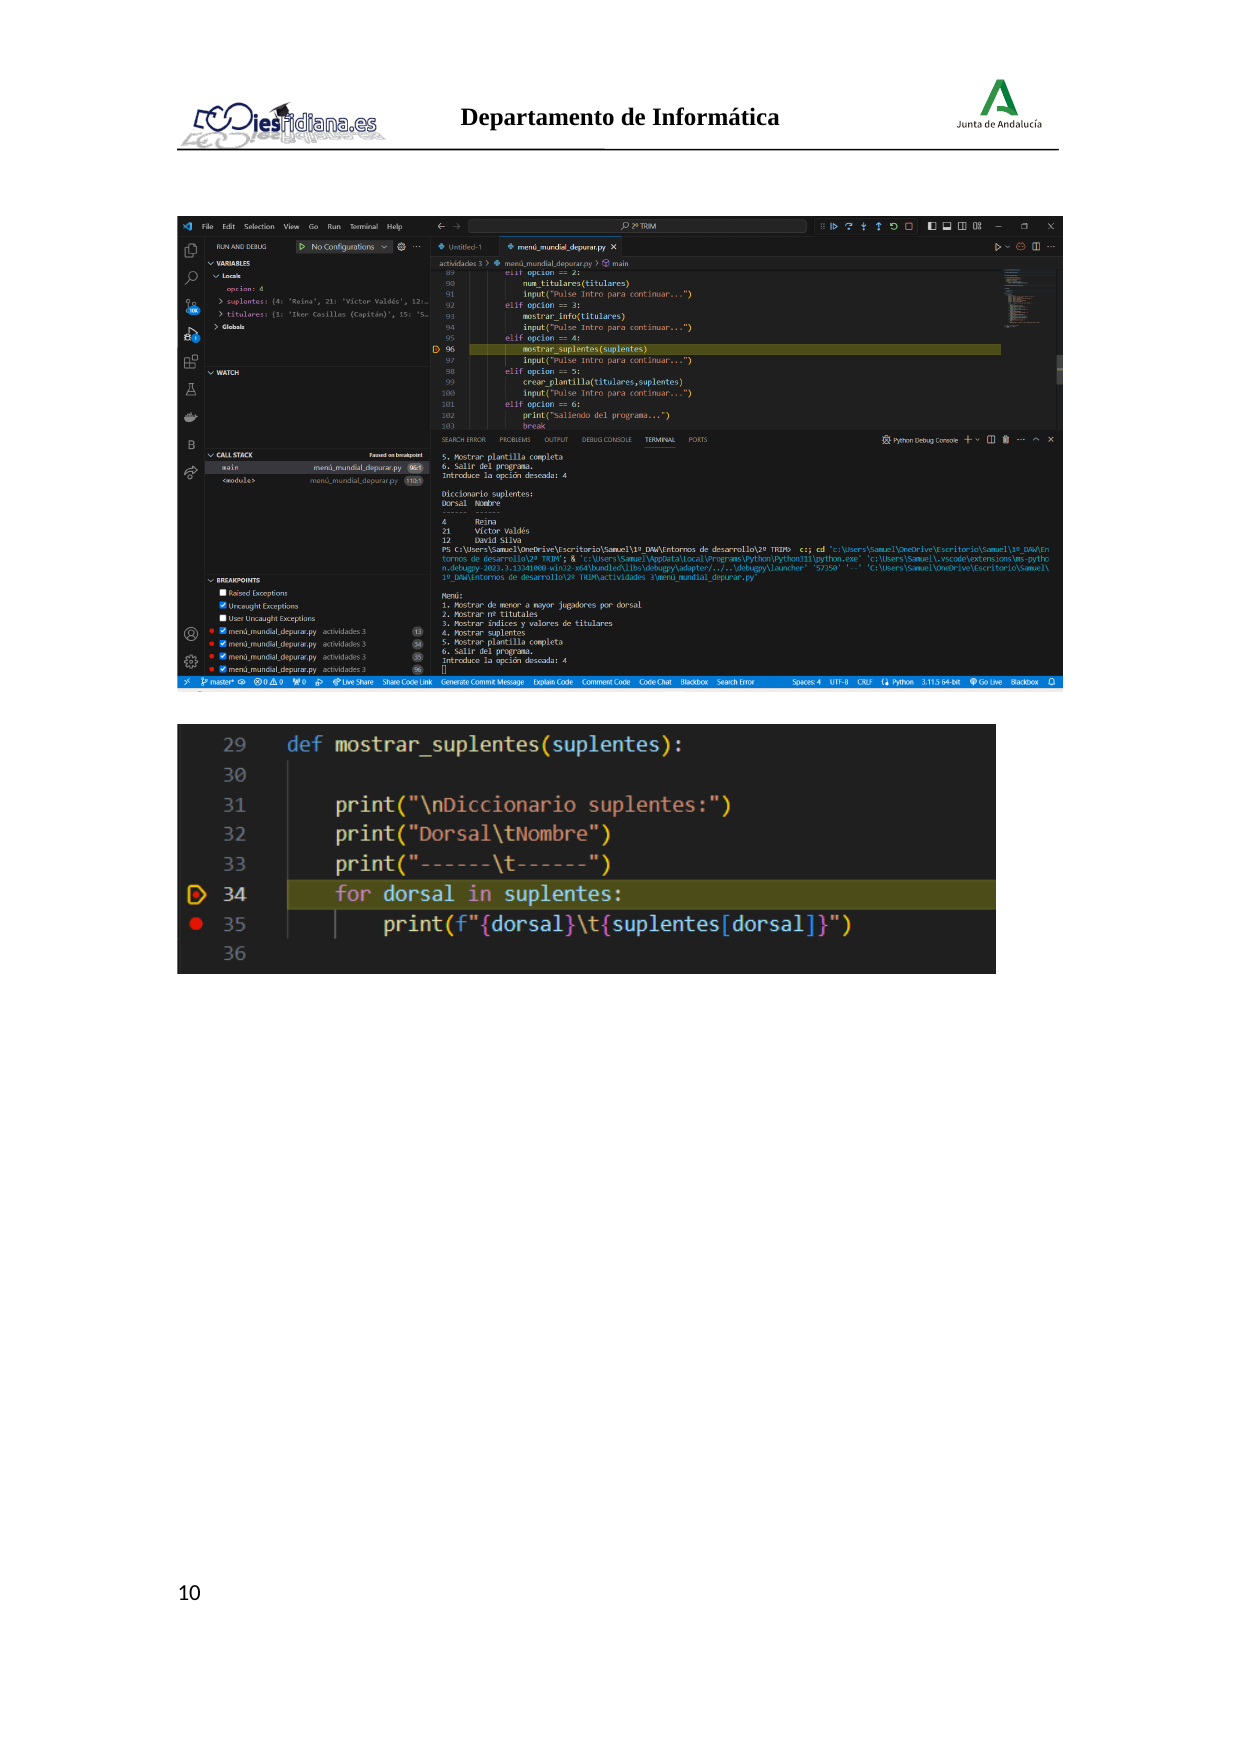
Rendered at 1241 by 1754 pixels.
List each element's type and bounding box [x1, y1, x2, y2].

picture [177, 102, 393, 148]
picture [938, 58, 1060, 150]
picture [177, 216, 1063, 692]
picture [177, 724, 996, 974]
